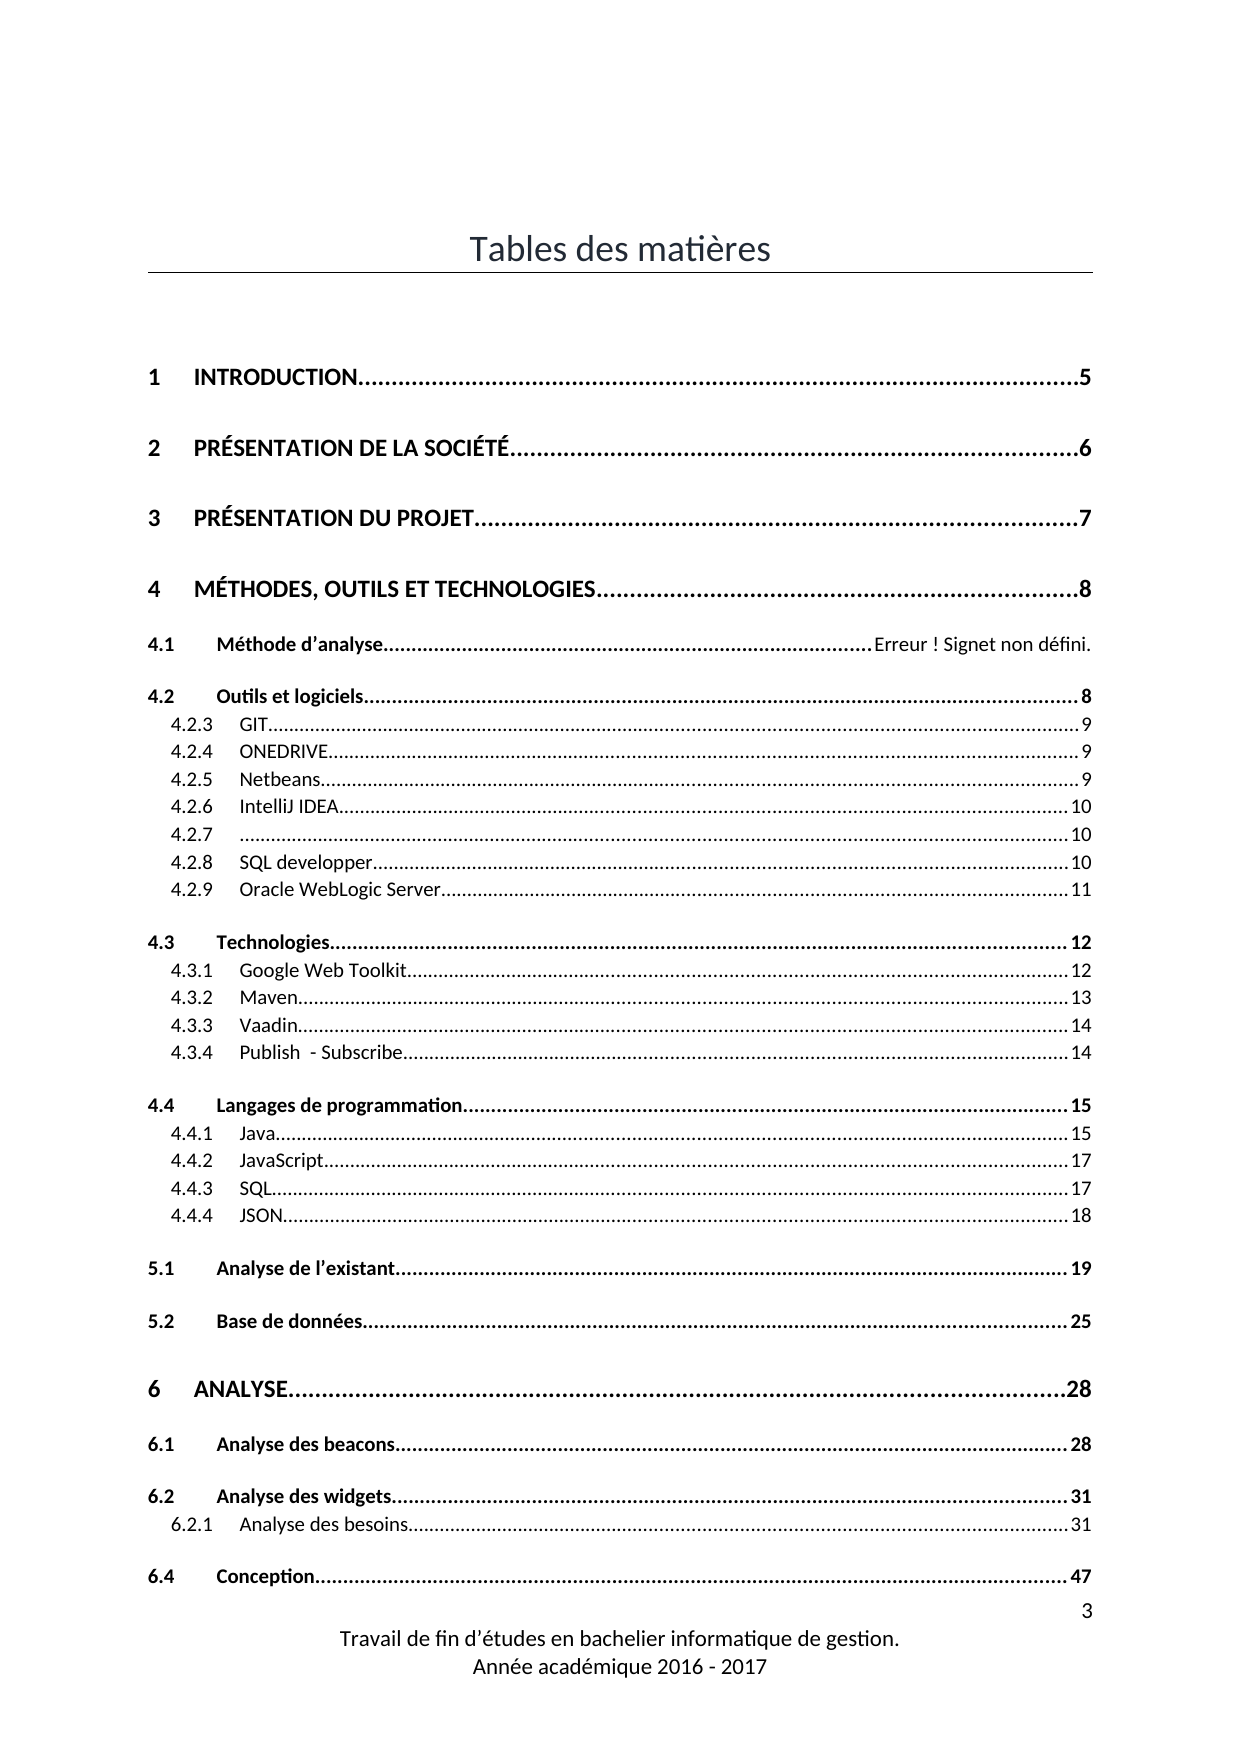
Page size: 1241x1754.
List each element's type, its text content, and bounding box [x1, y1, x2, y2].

text 5.1 Analyse de l’existant 19 [148, 1255, 1093, 1281]
text 6.2 Analyse des widgets 31 [148, 1483, 1093, 1509]
text 2 Présentation de la société 6 [148, 432, 1093, 462]
text Tables des matières [148, 224, 1093, 272]
text 4.4.2 JavaScript 17 [171, 1147, 1093, 1173]
text 4.2.9 Oracle WebLogic Server 11 [171, 877, 1093, 902]
text 4.2.7 10 [171, 821, 1093, 847]
text 5.2 Base de données 25 [148, 1308, 1093, 1333]
text 4.1 Méthode d’analyse Erreur ! Signet non défini. [148, 631, 1093, 656]
text 4.2.3 GIT 9 [171, 711, 1093, 736]
text 4.2 Outils et logiciels 8 [148, 683, 1093, 709]
text 6.4 Conception 47 [148, 1564, 1093, 1589]
text 6.1 Analyse des beacons 28 [148, 1431, 1093, 1456]
text 4.4.4 JSON 18 [171, 1203, 1093, 1228]
text 4.4.3 SQL 17 [171, 1175, 1093, 1200]
text 1 Introduction 5 [148, 362, 1093, 392]
text 6.2.1 Analyse des besoins 31 [171, 1511, 1093, 1536]
text 4.2.6 IntelliJ IDEA 10 [171, 794, 1093, 819]
text 4.2.8 SQL developper 10 [171, 849, 1093, 874]
text 4.3 Technologies 12 [148, 929, 1093, 954]
text 3 Présentation du projet 7 [148, 502, 1093, 533]
text 6 Analyse 28 [148, 1373, 1093, 1403]
text 4.3.1 Google Web Toolkit 12 [171, 957, 1093, 982]
text 4.3.3 Vaadin 14 [171, 1012, 1093, 1037]
text 4.2.5 Netbeans 9 [171, 766, 1093, 792]
text 4.3.4 Publish - Subscribe 14 [171, 1039, 1093, 1065]
text 4 Méthodes, outils et technologies 8 [148, 573, 1093, 603]
text 4.2.4 ONEDRIVE 9 [171, 738, 1093, 764]
text 4.3.2 Maven 13 [171, 984, 1093, 1010]
text 4.4.1 Java 15 [171, 1120, 1093, 1145]
text 4.4 Langages de programmation 15 [148, 1092, 1093, 1118]
